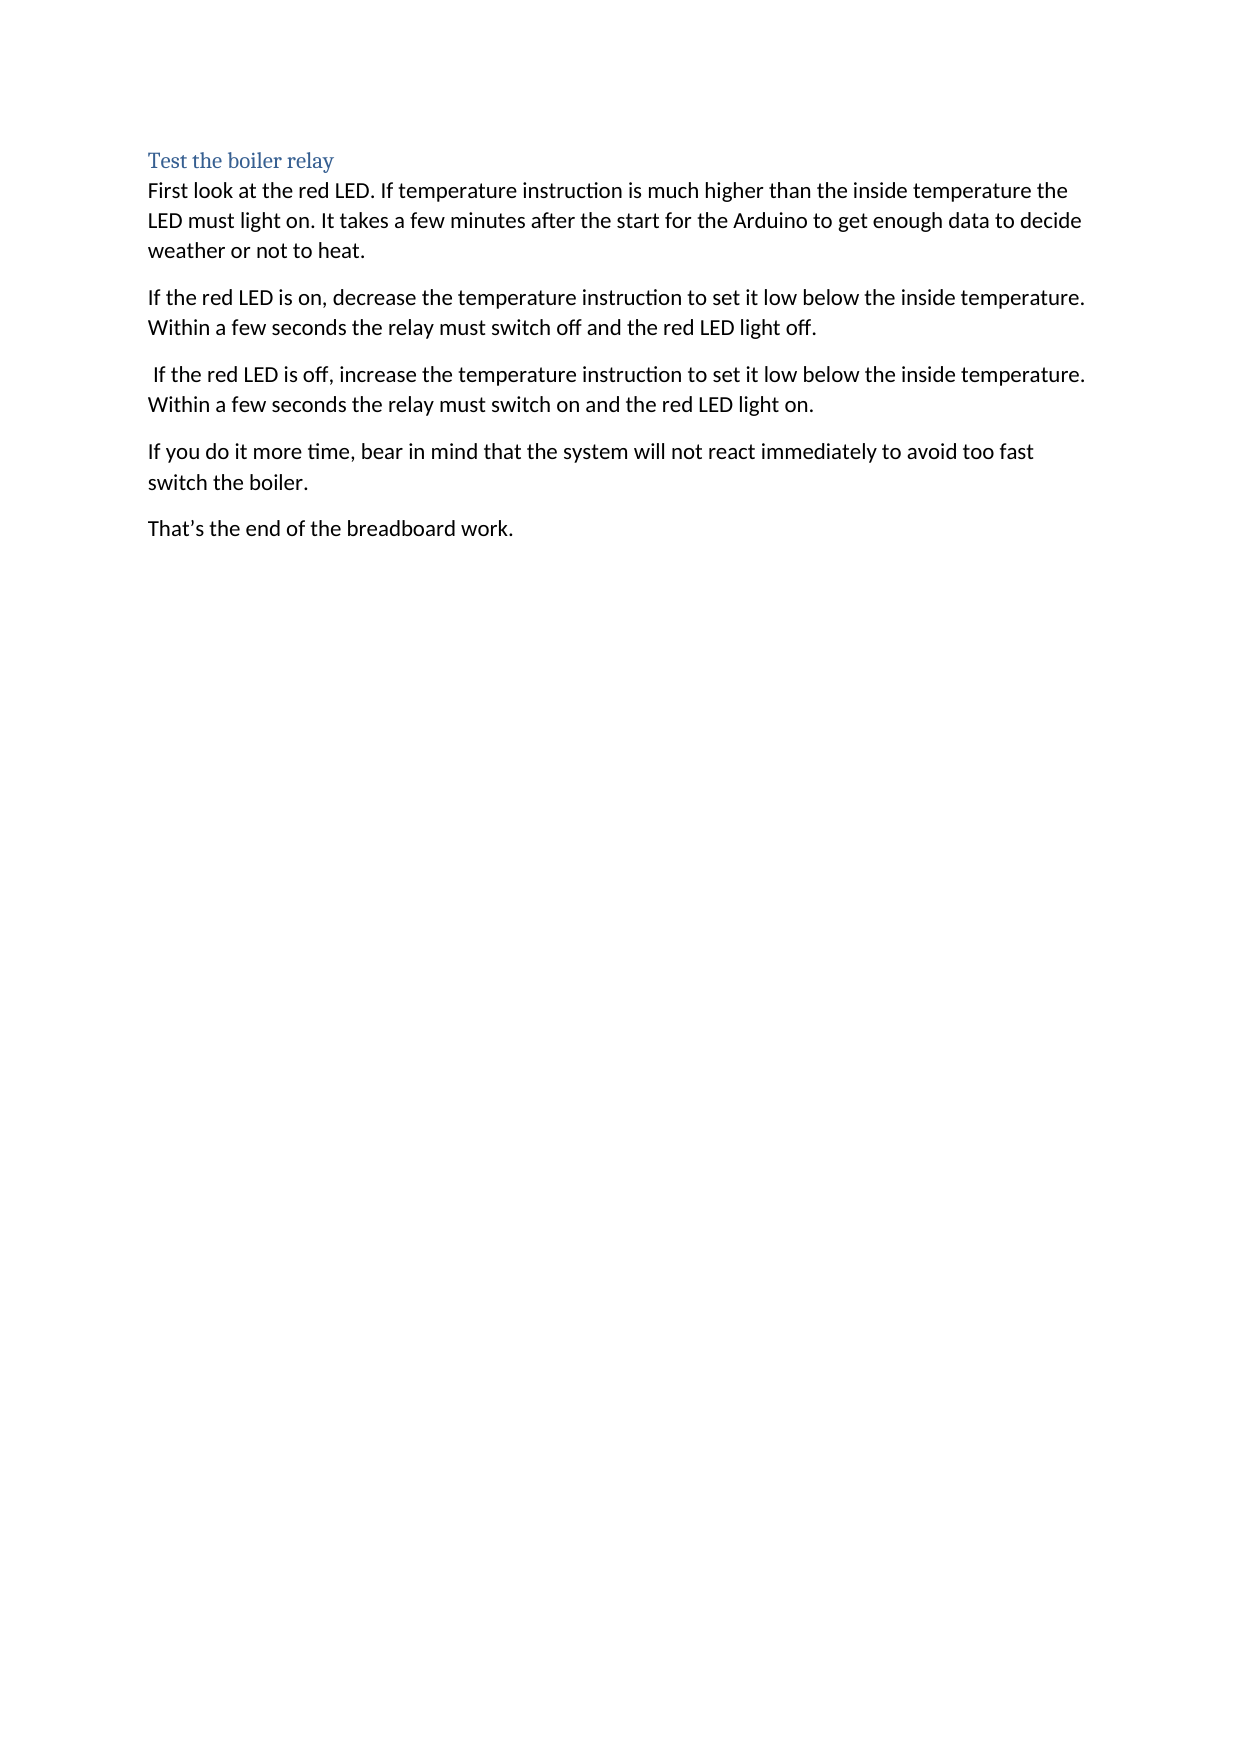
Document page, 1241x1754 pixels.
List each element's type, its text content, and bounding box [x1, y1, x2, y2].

text First look at the red LED. If temperature instruction is much higher than the inside temperature the LED must light on. It takes a few minutes after the start for the Arduino to get enough data to decide weather or not to heat. [148, 176, 1093, 264]
text If you do it more time, bear in mind that the system will not react immediately to avoid too fast switch the boiler. [148, 437, 1093, 496]
text If the red LED is on, decrease the temperature instruction to set it low below the inside temperature. Within a few seconds the relay must switch off and the red LED light off. [148, 283, 1093, 342]
text If the red LED is off, increase the temperature instruction to set it low below the inside temperature. Within a few seconds the relay must switch on and the red LED light on. [148, 360, 1093, 419]
subtitle Test the boiler relay [148, 148, 1093, 174]
text That’s the end of the breadboard work. [148, 514, 1093, 543]
